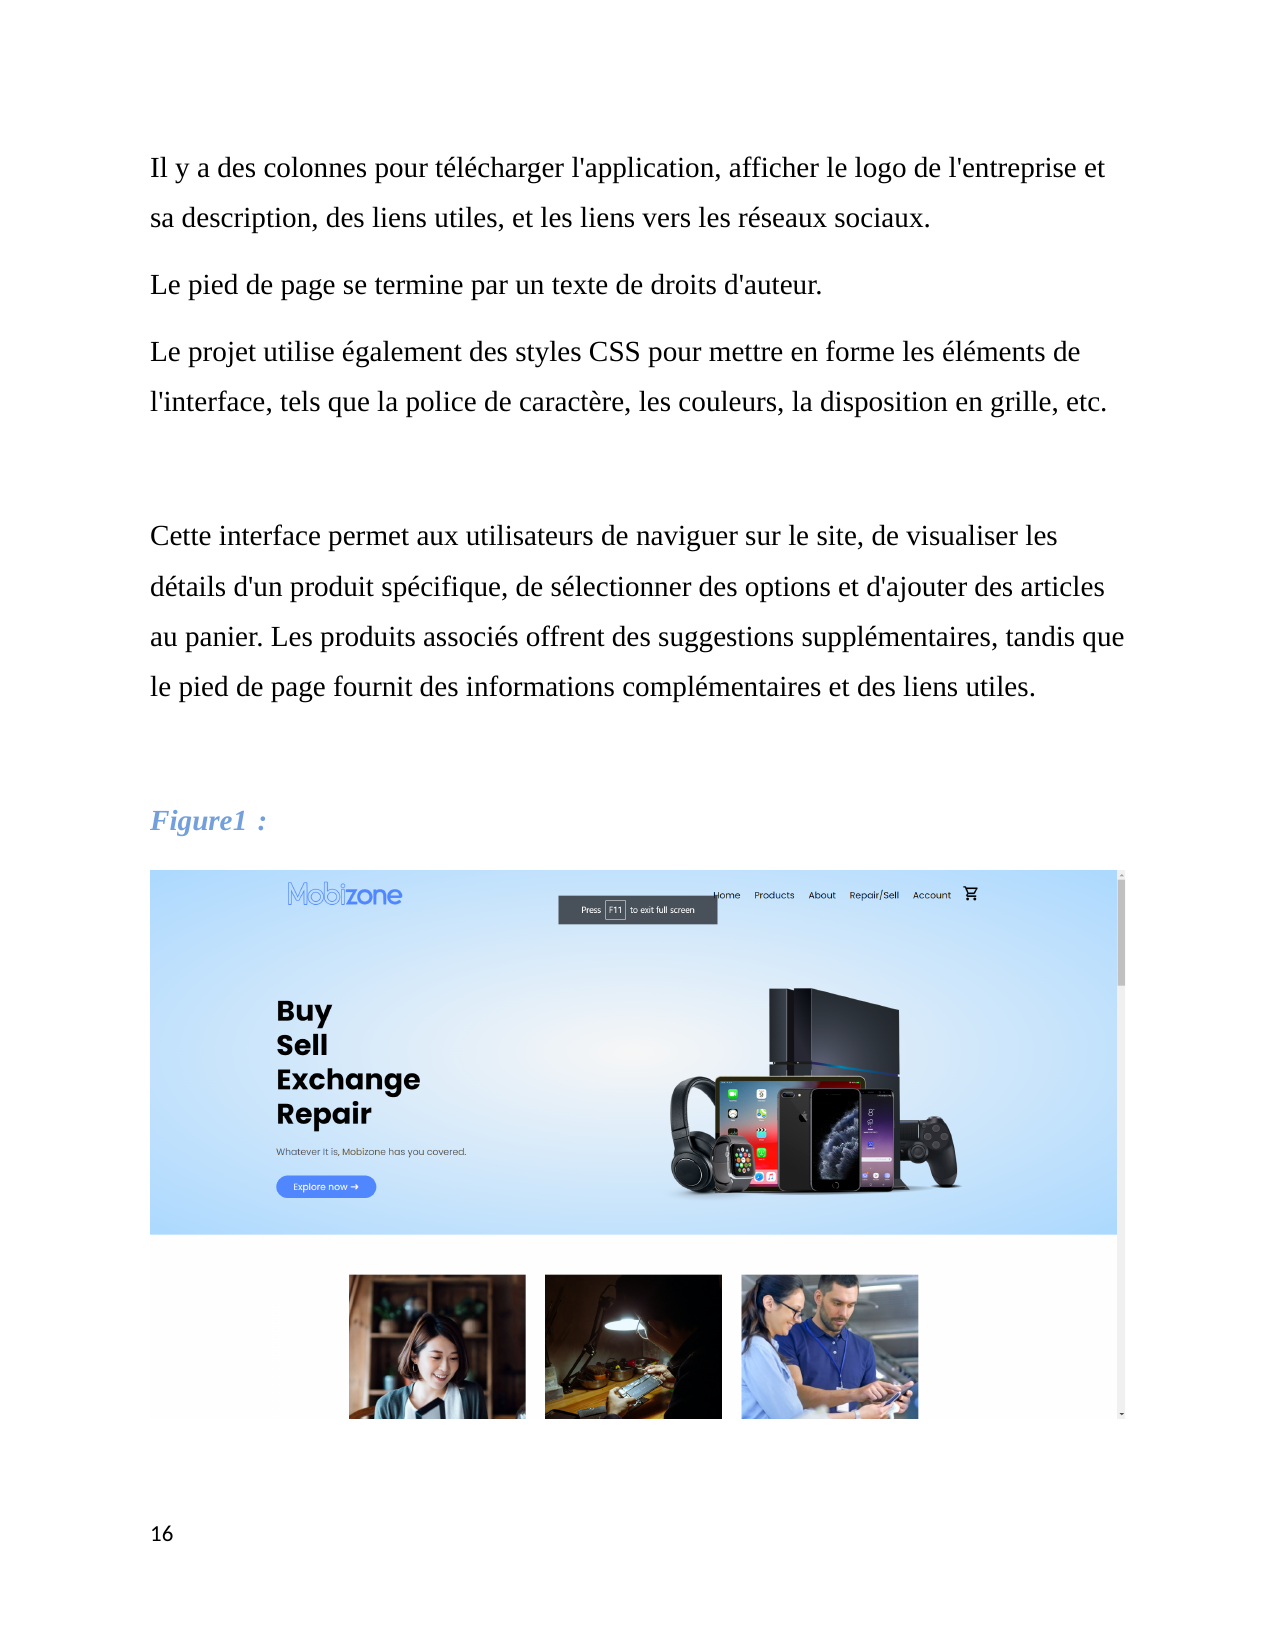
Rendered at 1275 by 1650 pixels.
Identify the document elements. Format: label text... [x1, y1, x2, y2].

text Le pied de page se termine par un texte de droits d'auteur. [150, 267, 1125, 301]
text Le projet utilise également des styles CSS pour mettre en forme les éléments de l'interface, tels que la police de caractère, les couleurs, la disposition en grille, etc. [150, 334, 1125, 418]
text Figure1 : [150, 803, 1125, 837]
text Il y a des colonnes pour télécharger l'application, afficher le logo de l'entreprise et sa description, des liens utiles, et les liens vers les réseaux sociaux. [150, 150, 1125, 234]
text Cette interface permet aux utilisateurs de naviguer sur le site, de visualiser les détails d'un produit spécifique, de sélectionner des options et d'ajouter des articles au panier. Les produits associés offrent des suggestions supplémentaires, tandis que le pied de page fournit des informations complémentaires et des liens utiles. [150, 518, 1125, 703]
picture [150, 870, 1125, 1419]
